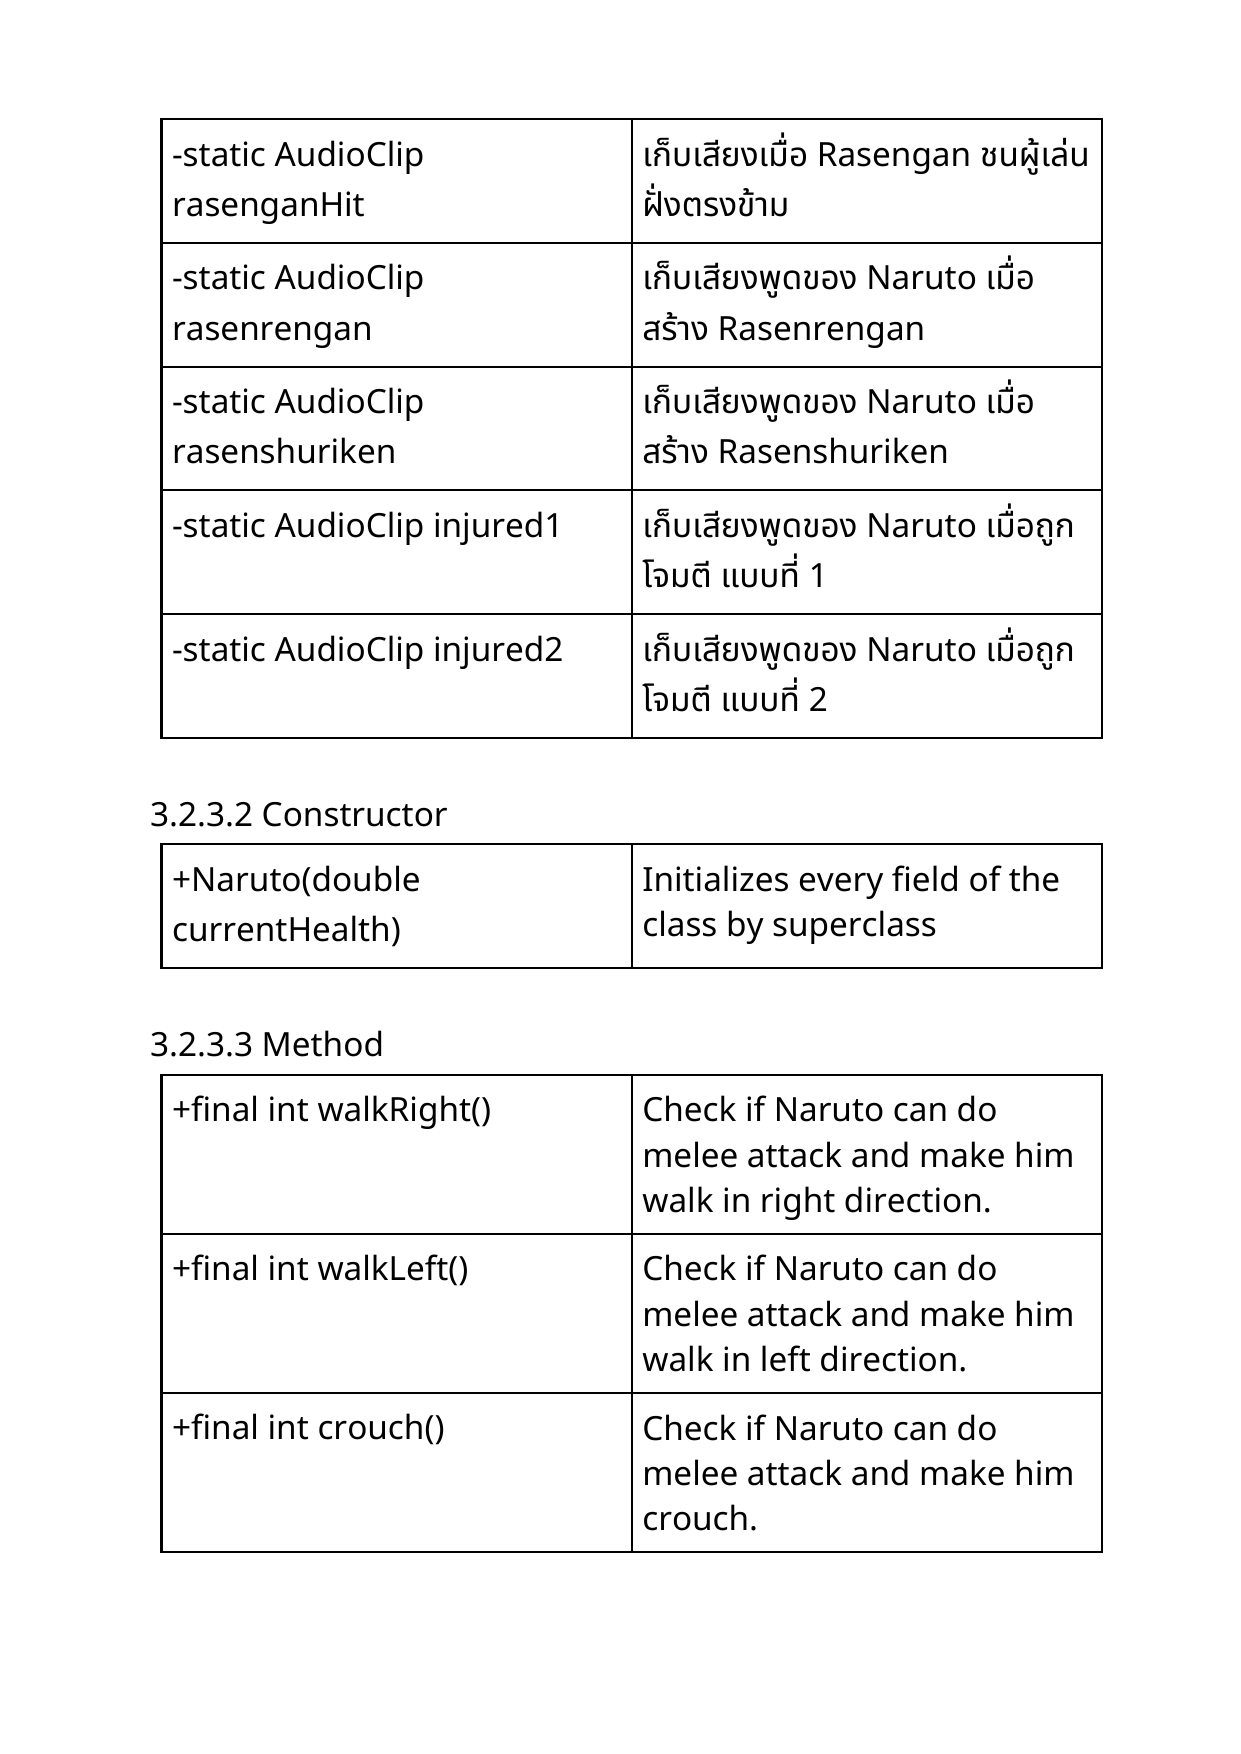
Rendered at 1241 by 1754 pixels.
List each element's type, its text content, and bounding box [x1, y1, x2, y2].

table_cell -static AudioClip rasenshuriken [163, 368, 631, 489]
table_cell +final int crouch() [163, 1394, 631, 1551]
table_header Check if Naruto can do melee attack and make him walk in right direction. [633, 1076, 1101, 1233]
table_header Initializes every field of the class by superclass [633, 845, 1101, 967]
table_cell Check if Naruto can do melee attack and make him walk in left direction. [633, 1235, 1101, 1392]
text 3.2.3.2 Constructor [150, 791, 1090, 836]
table_cell เก็บเสียงพูดของ Naruto เมื่อถูกโจมตี แบบที่ 1 [633, 491, 1101, 613]
table_header +final int walkRight() [163, 1076, 631, 1233]
table_cell Check if Naruto can do melee attack and make him crouch. [633, 1394, 1101, 1551]
table_cell เก็บเสียงพูดของ Naruto เมื่อสร้าง Rasenshuriken [633, 368, 1101, 489]
table_cell +final int walkLeft() [163, 1235, 631, 1392]
table_cell -static AudioClip injured1 [163, 491, 631, 613]
text 3.2.3.3 Method [150, 1021, 1090, 1067]
table_cell -static AudioClip injured2 [163, 615, 631, 737]
table_cell -static AudioClip rasenganHit [163, 120, 631, 242]
table_cell -static AudioClip rasenrengan [163, 244, 631, 366]
table_cell เก็บเสียงพูดของ Naruto เมื่อสร้าง Rasenrengan [633, 244, 1101, 366]
table_cell เก็บเสียงพูดของ Naruto เมื่อถูกโจมตี แบบที่ 2 [633, 615, 1101, 737]
table_cell เก็บเสียงเมื่อ Rasengan ชนผู้เล่นฝั่งตรงข้าม [633, 120, 1101, 242]
table_header +Naruto(double currentHealth) [163, 845, 631, 967]
